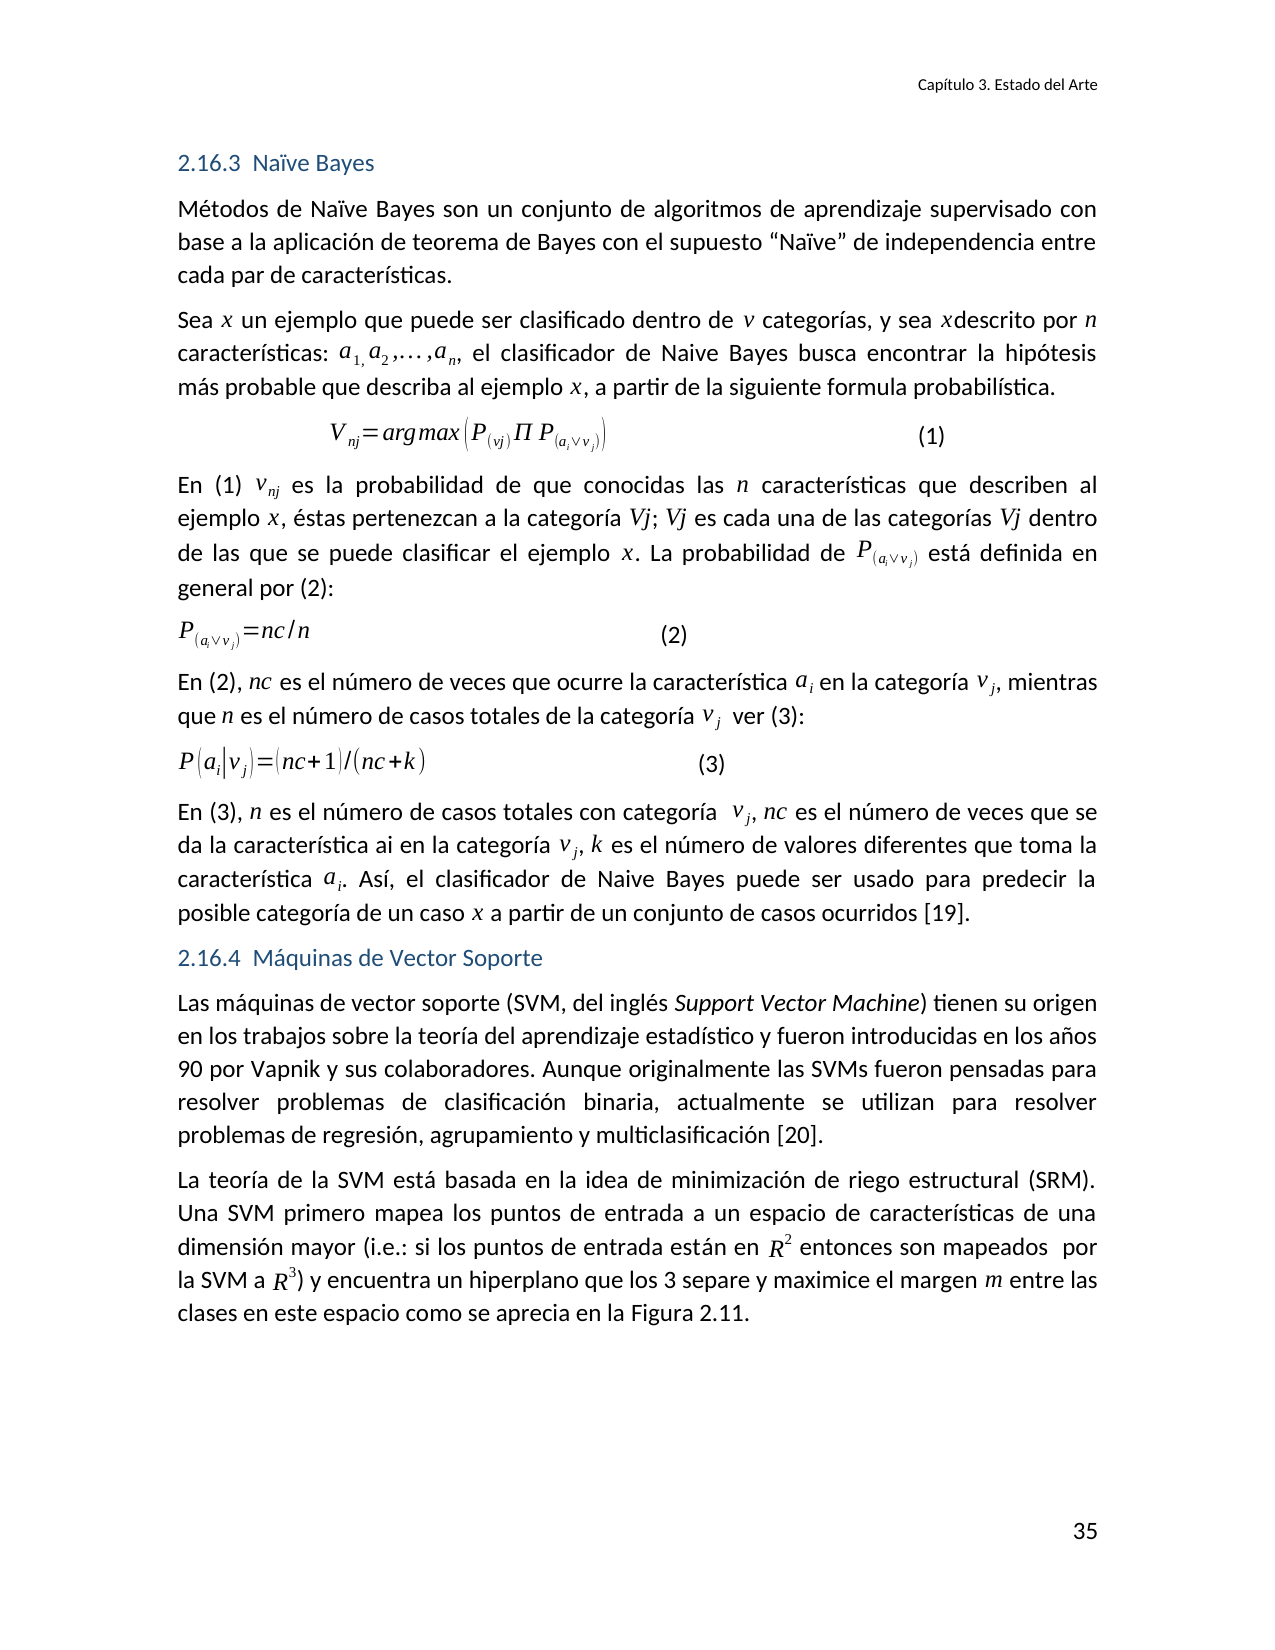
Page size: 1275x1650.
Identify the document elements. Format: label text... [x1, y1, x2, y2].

text En (3), es el número de casos totales con categoría , es el número de veces que se da la característica ai en la categoría , es el número de valores diferentes que toma la característica . Así, el clasificador de Naive Bayes puede ser usado para predecir la posible categoría de un caso a partir de un conjunto de casos ocurridos [19]. [177, 795, 1098, 927]
text En (1) es la probabilidad de que conocidas las características que describen al ejemplo , éstas pertenezcan a la categoría ; es cada una de las categorías dentro de las que se puede clasificar el ejemplo . La probabilidad de está definida en general por (2): [177, 469, 1098, 602]
subtitle Naïve Bayes [177, 148, 1098, 178]
subtitle Máquinas de Vector Soporte [177, 942, 1098, 973]
text Métodos de Naïve Bayes son un conjunto de algoritmos de aprendizaje supervisado con base a la aplicación de teorema de Bayes con el supuesto “Naïve” de independencia entre cada par de características. [177, 193, 1098, 289]
text (2) [177, 617, 1098, 651]
text Las máquinas de vector soporte (SVM, del inglés Support Vector Machine) tienen su origen en los trabajos sobre la teoría del aprendizaje estadístico y fueron introducidas en los años 90 por Vapnik y sus colaboradores. Aunque originalmente las SVMs fueron pensadas para resolver problemas de clasificación binaria, actualmente se utilizan para resolver problemas de regresión, agrupamiento y multiclasificación [20]. [177, 987, 1098, 1150]
text La teoría de la SVM está basada en la idea de minimización de riego estructural (SRM). Una SVM primero mapea los puntos de entrada a un espacio de características de una dimensión mayor (i.e.: si los puntos de entrada están en entonces son mapeados por la SVM a ) y encuentra un hiperplano que los 3 separe y maximice el margen entre las clases en este espacio como se aprecia en la Figura 2.11. [177, 1164, 1098, 1328]
text Sea un ejemplo que puede ser clasificado dentro de categorías, y sea descrito por características: , el clasificador de Naive Bayes busca encontrar la hipótesis más probable que describa al ejemplo , a partir de la siguiente formula probabilística. [177, 304, 1098, 401]
text (3) [177, 746, 1098, 781]
text En (2), es el número de veces que ocurre la característica en la categoría , mientras que es el número de casos totales de la categoría ver (3): [177, 666, 1098, 731]
text (1) [177, 416, 1098, 454]
